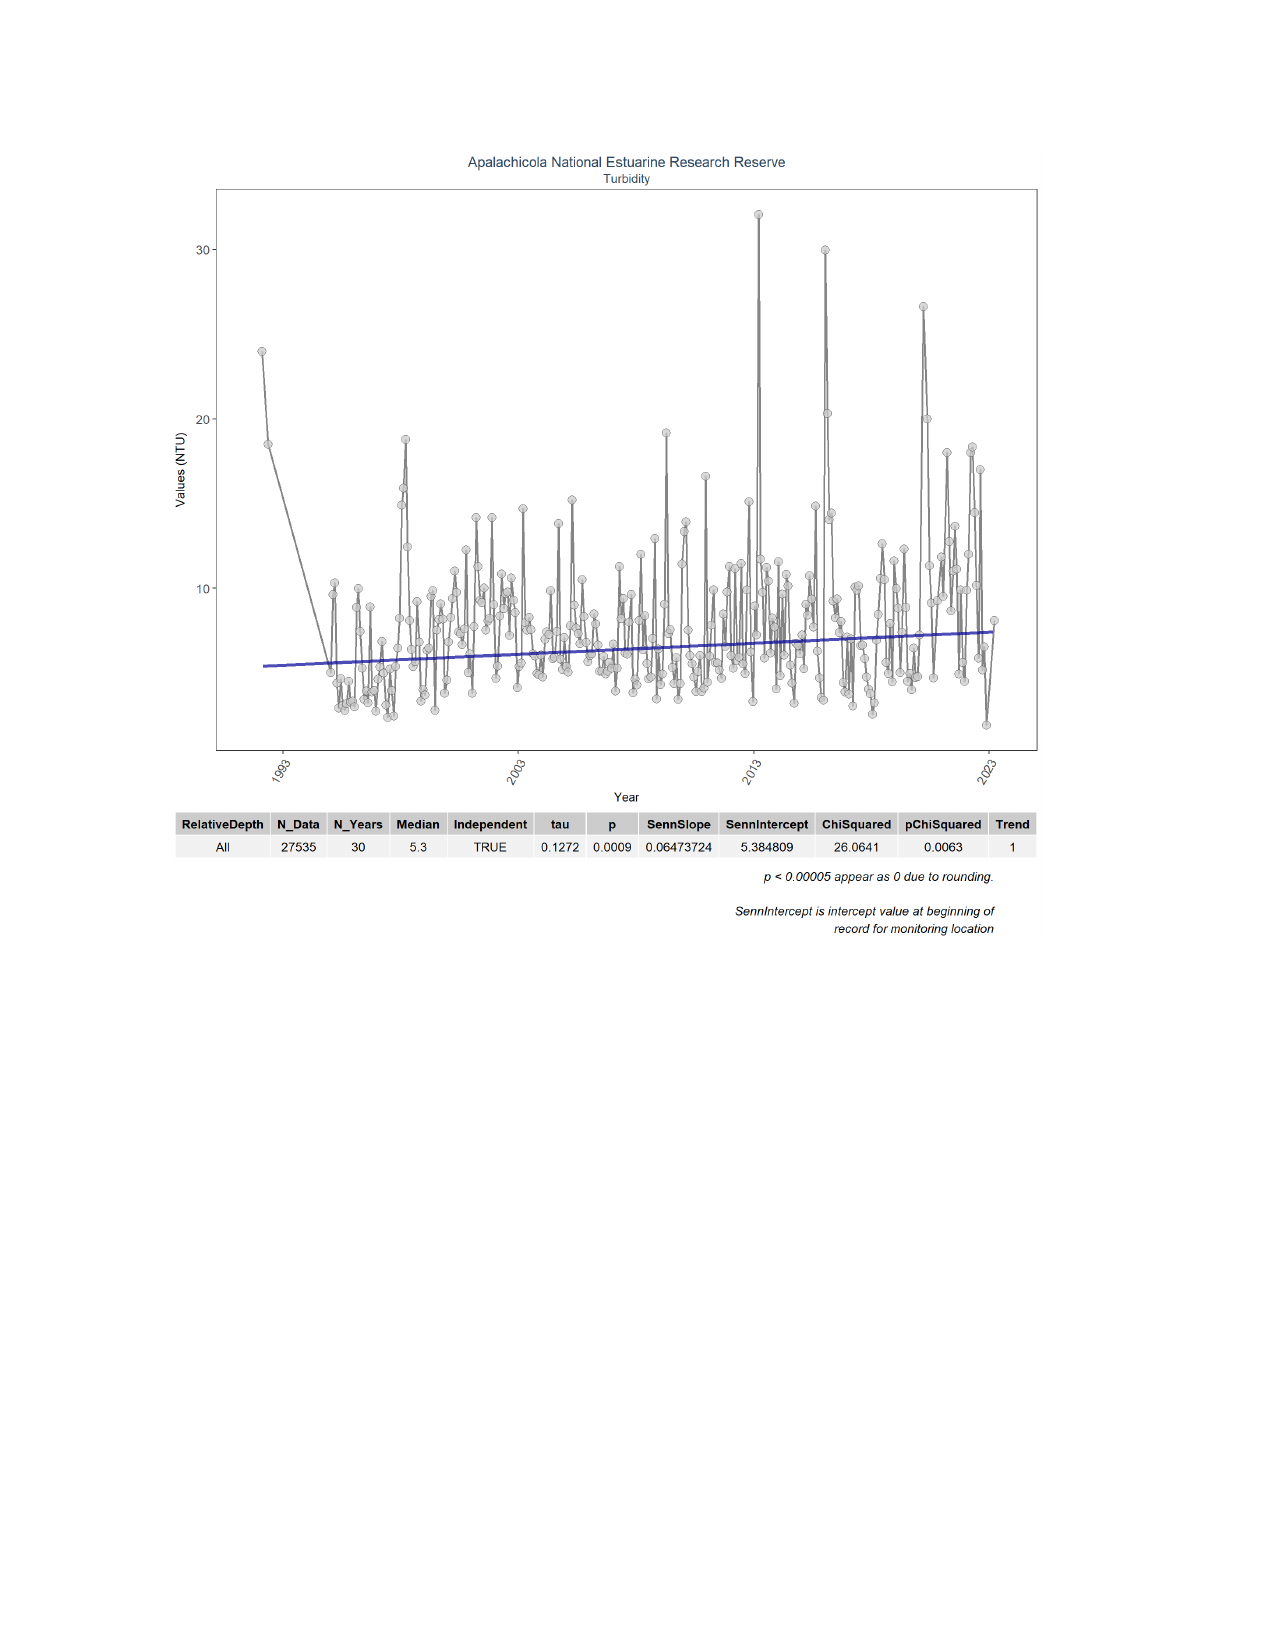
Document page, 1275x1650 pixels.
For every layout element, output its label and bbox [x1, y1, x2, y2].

picture [168, 150, 1044, 938]
